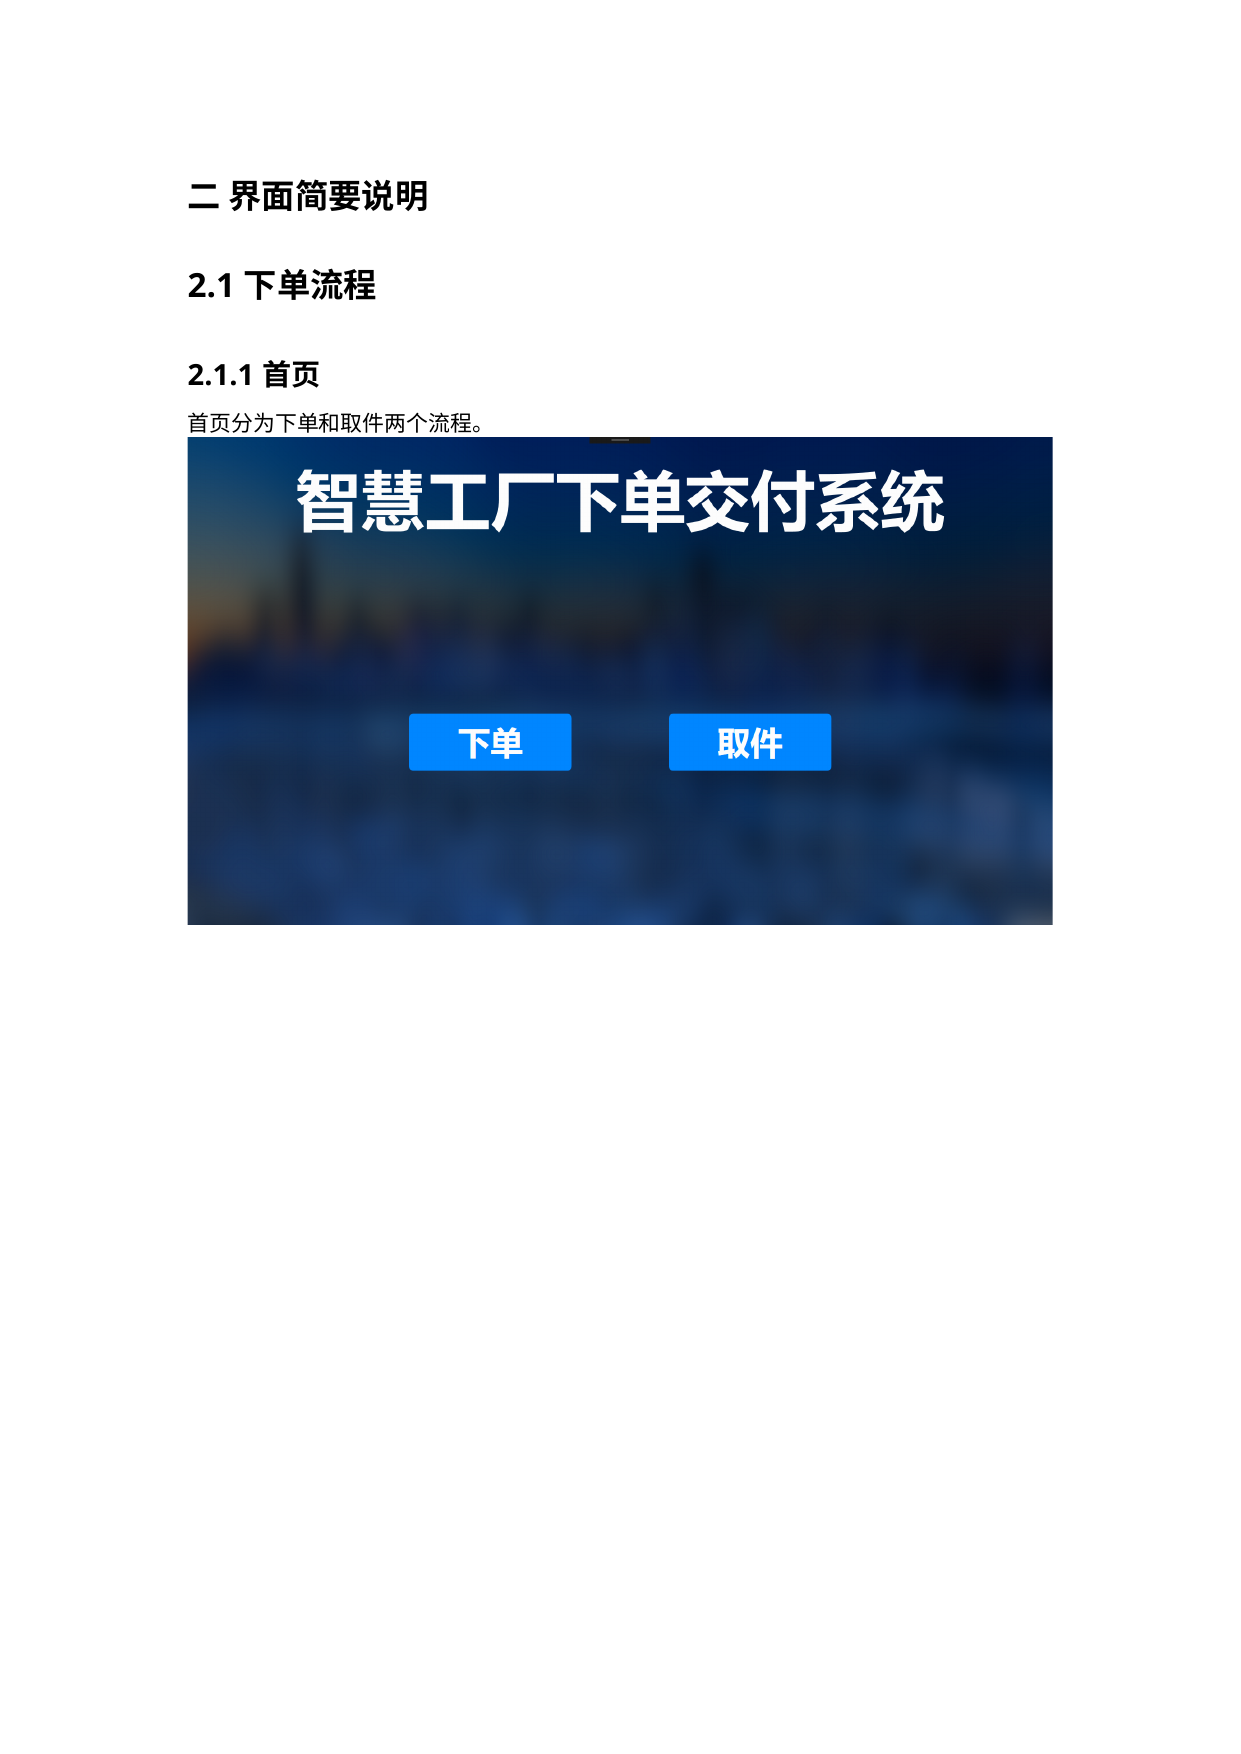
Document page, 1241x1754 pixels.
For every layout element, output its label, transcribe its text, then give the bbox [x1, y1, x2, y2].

text 首页分为下单和取件两个流程。 [187, 405, 1053, 437]
subtitle 二 界面简要说明 [187, 162, 1053, 227]
subtitle 2.1 下单流程 [187, 251, 1053, 316]
picture [187, 437, 1053, 925]
subtitle 2.1.1 首页 [187, 340, 1053, 405]
